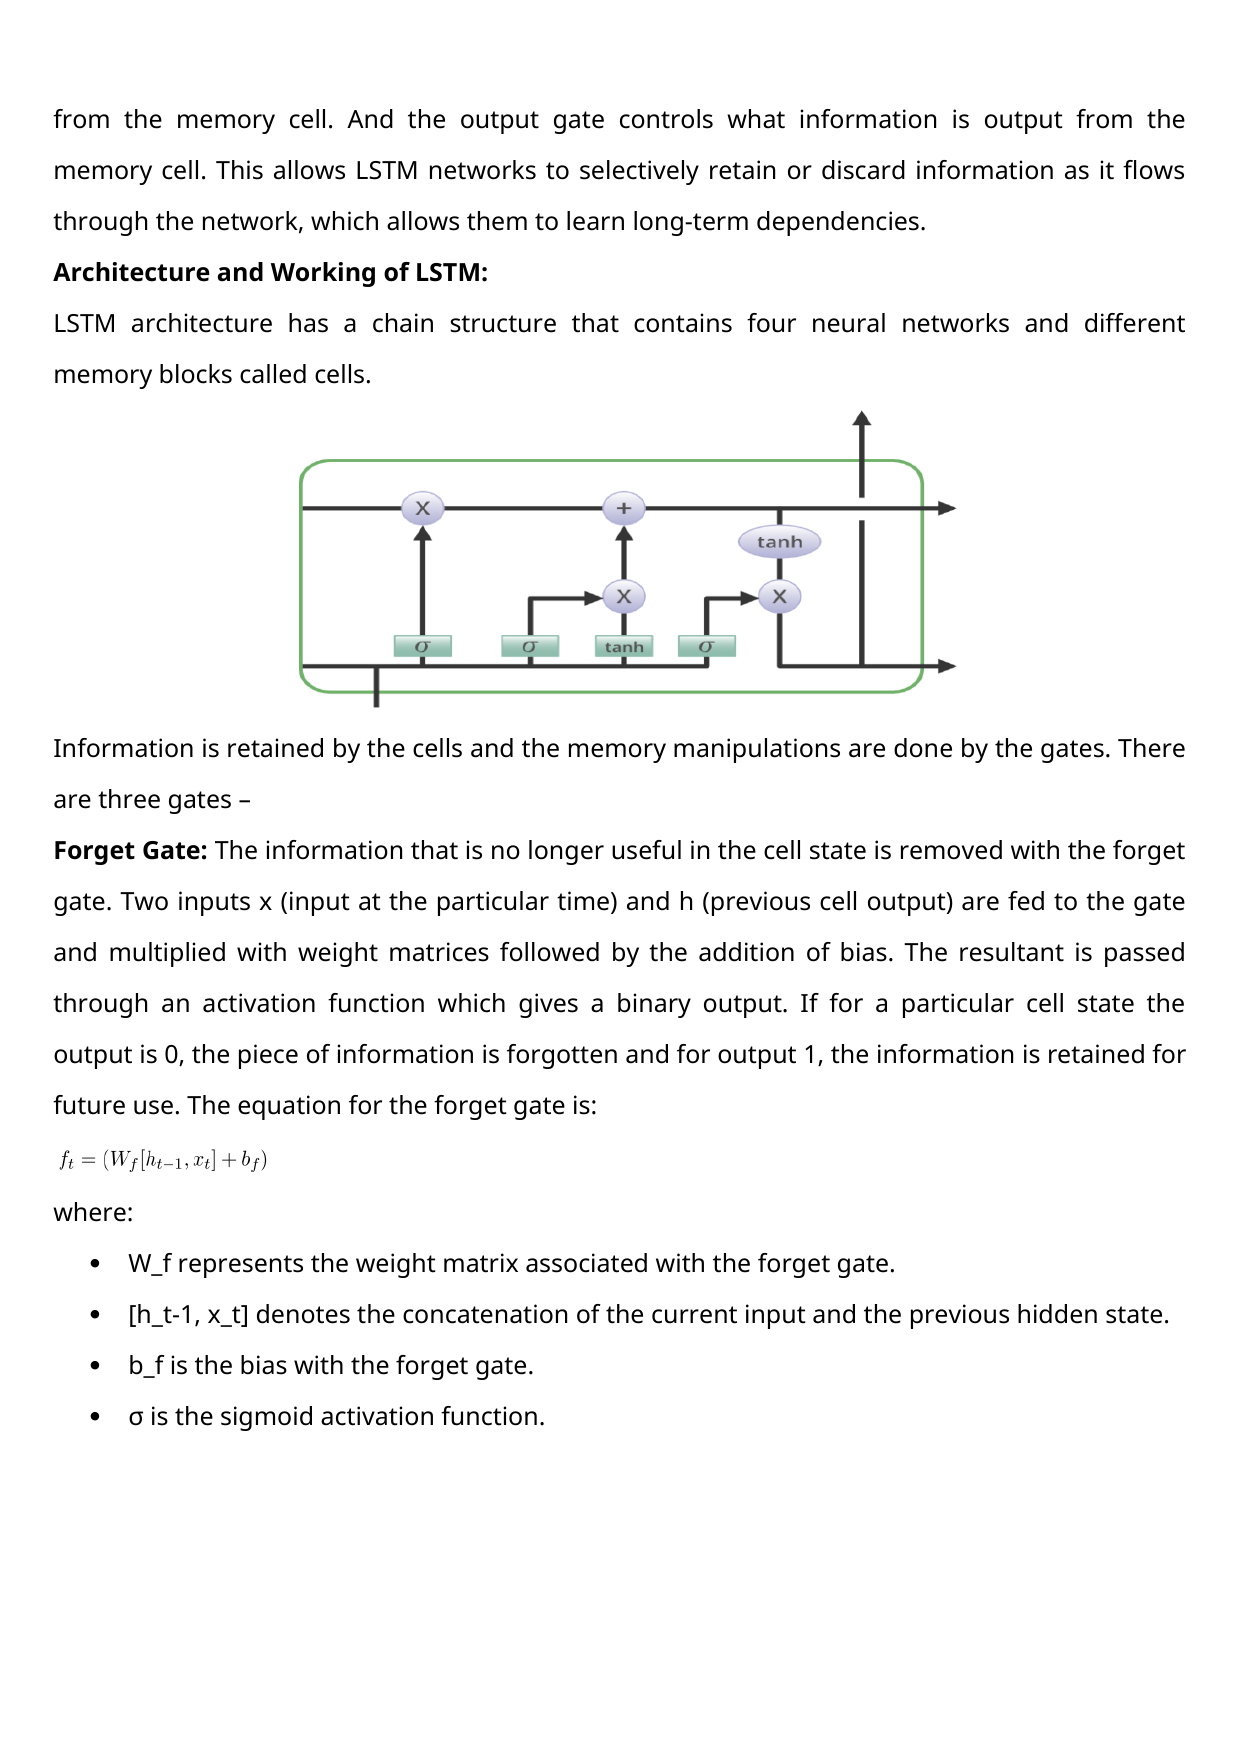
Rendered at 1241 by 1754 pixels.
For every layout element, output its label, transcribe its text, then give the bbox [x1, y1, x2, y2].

list σ is the sigmoid activation function. [91, 1398, 1187, 1432]
picture [272, 408, 968, 717]
text Information is retained by the cells and the memory manipulations are done by the gates. There are three gates – [53, 731, 1187, 816]
list [h_t-1, x_t] denotes the concatenation of the current input and the previous hidden state. [91, 1296, 1187, 1330]
text Forget Gate: The information that is no longer useful in the cell state is removed with the forget gate. Two inputs x (input at the particular time) and h (previous cell output) are fed to the gate and multiplied with weight matrices followed by the addition of bias. The resultant is passed through an activation function which gives a binary output. If for a particular cell state the output is 0, the piece of information is forgotten and for output 1, the information is retained for future use. The equation for the forget gate is: [53, 833, 1187, 1122]
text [53, 102, 1187, 238]
picture [53, 1138, 283, 1181]
text where: [53, 1194, 1187, 1228]
text LSTM architecture has a chain structure that contains four neural networks and different memory blocks called cells. [53, 306, 1187, 391]
list b_f is the bias with the forget gate. [91, 1347, 1187, 1381]
text Architecture and Working of LSTM: [53, 255, 1187, 289]
list W_f represents the weight matrix associated with the forget gate. [91, 1245, 1187, 1279]
